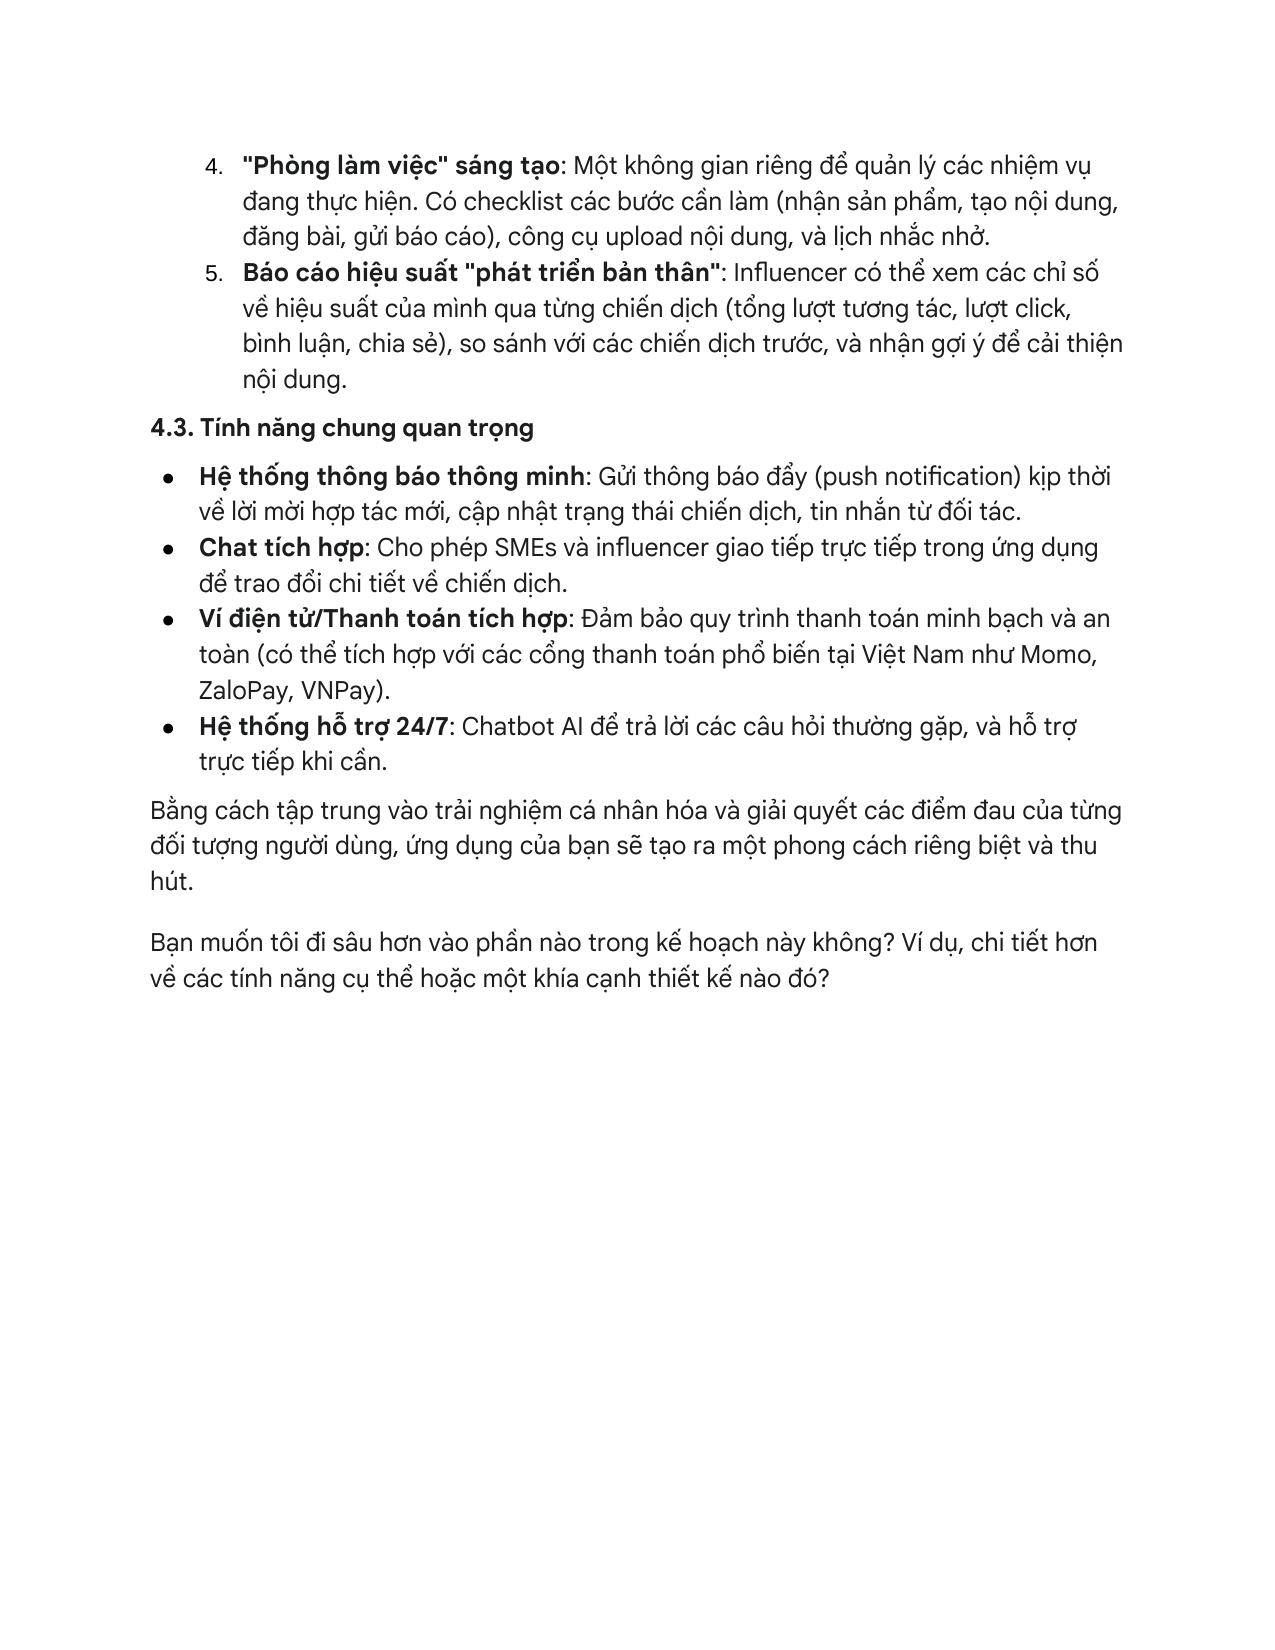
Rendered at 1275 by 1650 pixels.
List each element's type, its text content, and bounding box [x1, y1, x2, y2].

list "Phòng làm việc" sáng tạo: Một không gian riêng để quản lý các nhiệm vụ đang thực hiện. Có checklist các bước cần làm (nhận sản phẩm, tạo nội dung, đăng bài, gửi báo cáo), công cụ upload nội dung, và lịch nhắc nhở. [205, 150, 1125, 253]
list Hệ thống thông báo thông minh: Gửi thông báo đẩy (push notification) kịp thời về lời mời hợp tác mới, cập nhật trạng thái chiến dịch, tin nhắn từ đối tác. [161, 461, 1125, 528]
text Bằng cách tập trung vào trải nghiệm cá nhân hóa và giải quyết các điểm đau của từng đối tượng người dùng, ứng dụng của bạn sẽ tạo ra một phong cách riêng biệt và thu hút. [150, 795, 1125, 898]
list Chat tích hợp: Cho phép SMEs và influencer giao tiếp trực tiếp trong ứng dụng để trao đổi chi tiết về chiến dịch. [161, 532, 1125, 599]
subtitle 4.3. Tính năng chung quan trọng [150, 413, 1125, 444]
list Hệ thống hỗ trợ 24/7: Chatbot AI để trả lời các câu hỏi thường gặp, và hỗ trợ trực tiếp khi cần. [161, 711, 1125, 778]
list Báo cáo hiệu suất "phát triển bản thân": Influencer có thể xem các chỉ số về hiệu suất của mình qua từng chiến dịch (tổng lượt tương tác, lượt click, bình luận, chia sẻ), so sánh với các chiến dịch trước, và nhận gợi ý để cải thiện nội dung. [205, 257, 1125, 396]
text Bạn muốn tôi đi sâu hơn vào phần nào trong kế hoạch này không? Ví dụ, chi tiết hơn về các tính năng cụ thể hoặc một khía cạnh thiết kế nào đó? [150, 927, 1125, 994]
list Ví điện tử/Thanh toán tích hợp: Đảm bảo quy trình thanh toán minh bạch và an toàn (có thể tích hợp với các cổng thanh toán phổ biến tại Việt Nam như Momo, ZaloPay, VNPay). [161, 604, 1125, 707]
